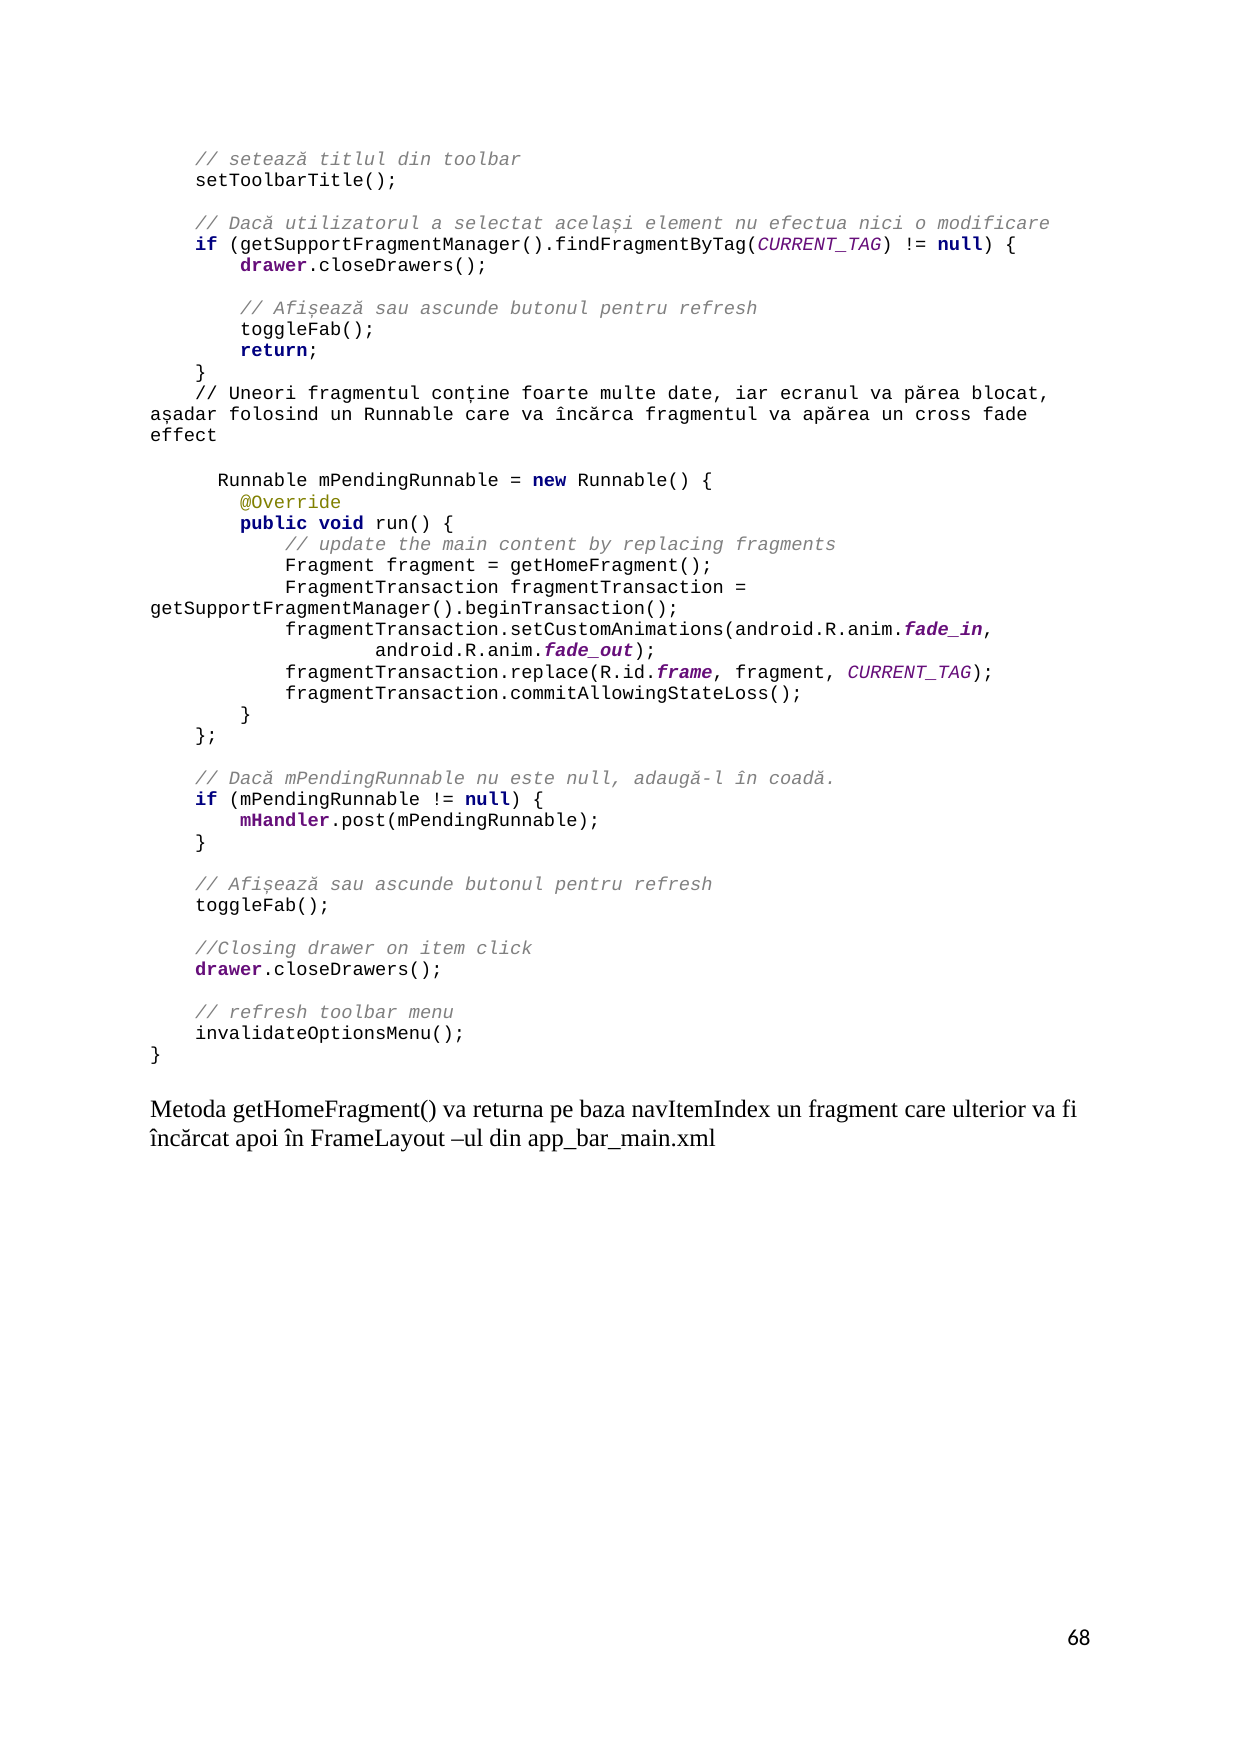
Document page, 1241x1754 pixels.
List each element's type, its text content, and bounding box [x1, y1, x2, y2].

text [150, 150, 1090, 471]
text Runnable mPendingRunnable = new Runnable() { @Override public void run() { // update the main content by replacing fragments Fragment fragment = getHomeFragment(); FragmentTransaction fragmentTransaction = getSupportFragmentManager().beginTransaction(); fragmentTransaction.setCustomAnimations(android.R.anim.fade_in, android.R.anim.fade_out); fragmentTransaction.replace(R.id.frame, fragment, CURRENT_TAG); fragmentTransaction.commitAllowingStateLoss(); } }; // Dacă mPendingRunnable nu este null, adaugă-l în coadă. if (mPendingRunnable != null) { mHandler.post(mPendingRunnable); } // Afișează sau ascunde butonul pentru refresh toggleFab(); //Closing drawer on item click drawer.closeDrawers(); // refresh toolbar menu invalidateOptionsMenu(); } [150, 471, 1090, 1066]
text Metoda getHomeFragment() va returna pe baza navItemIndex un fragment care ulterior va fi încărcat apoi în FrameLayout –ul din app_bar_main.xml [150, 1094, 1090, 1152]
